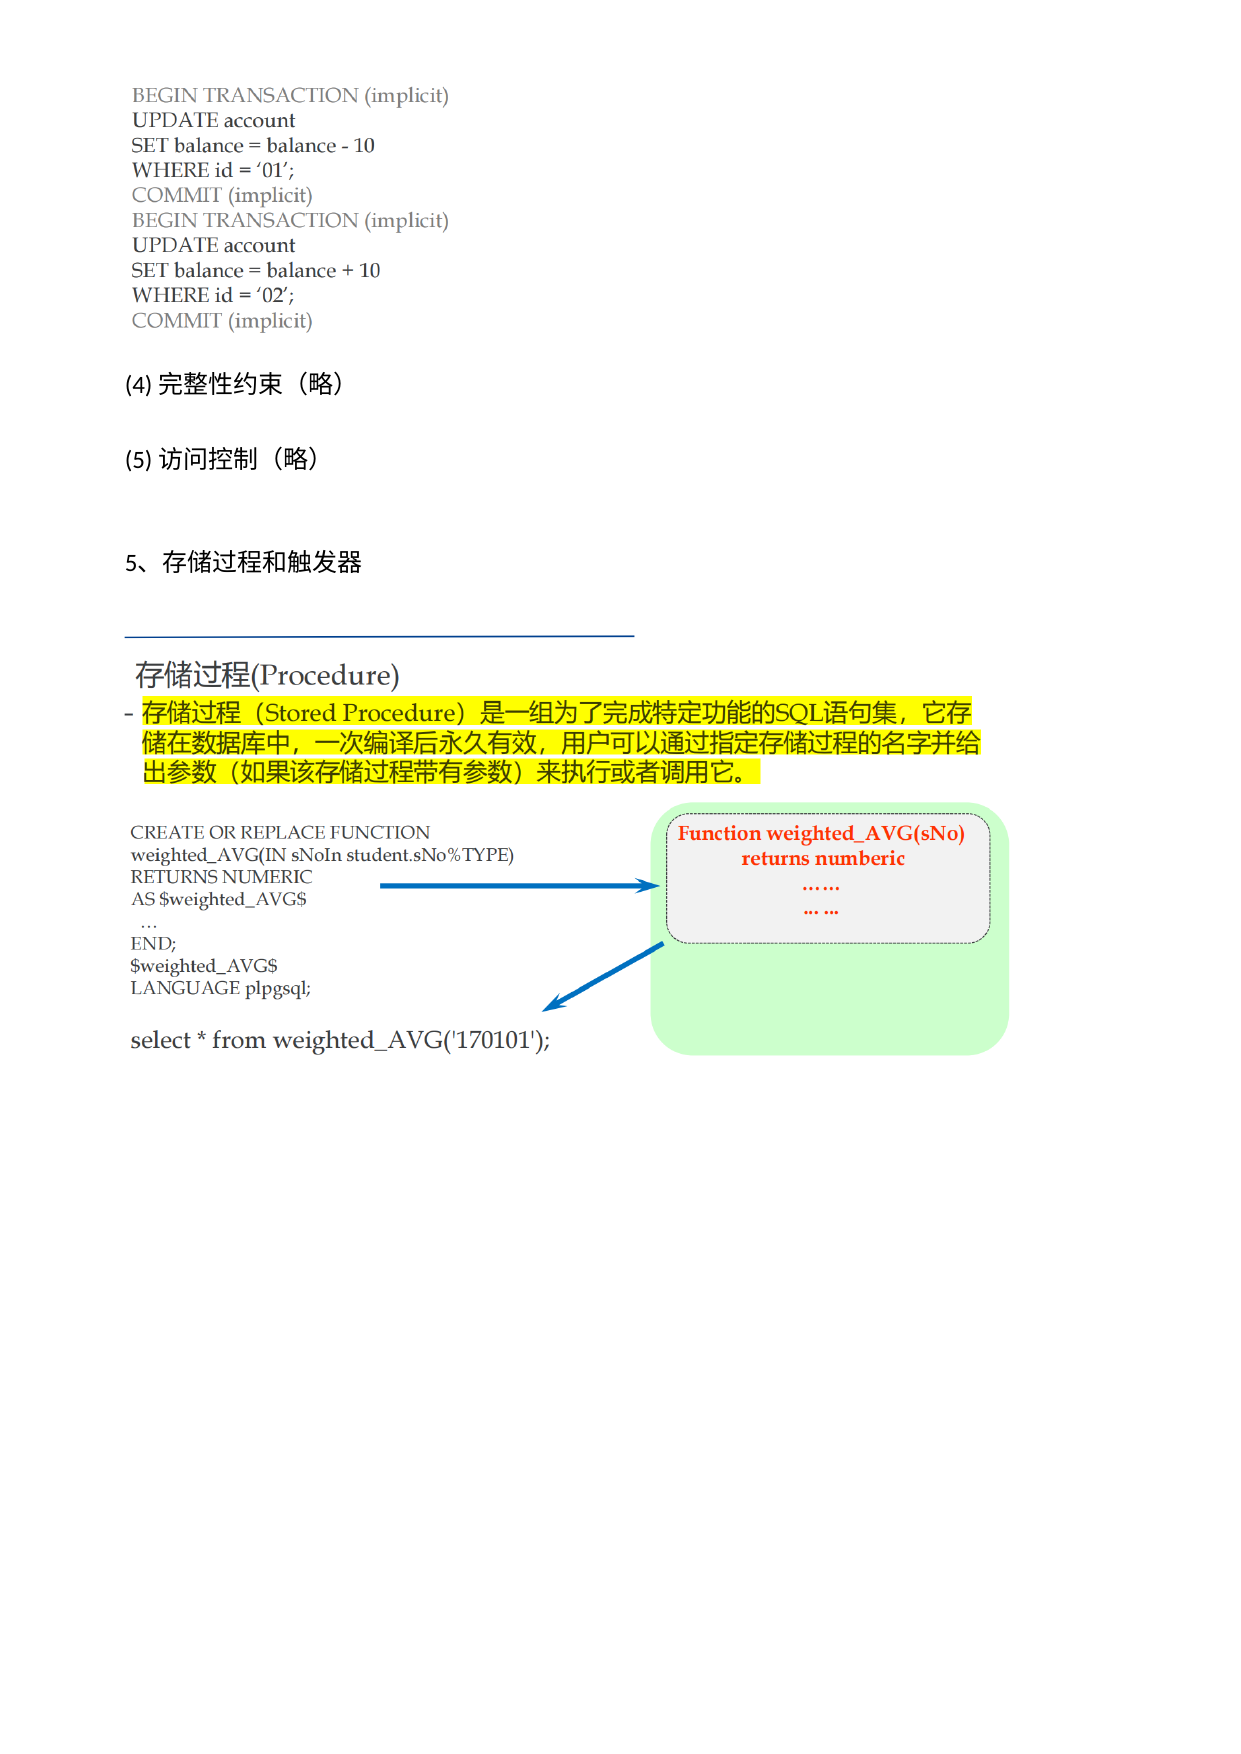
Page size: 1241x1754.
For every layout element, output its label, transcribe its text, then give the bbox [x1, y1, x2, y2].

list 访问控制（略） [124, 426, 1128, 491]
subtitle 存储过程和触发器 [124, 528, 1128, 593]
list 完整性约束（略） [124, 350, 1128, 415]
picture [124, 80, 480, 338]
picture [124, 631, 1020, 1094]
